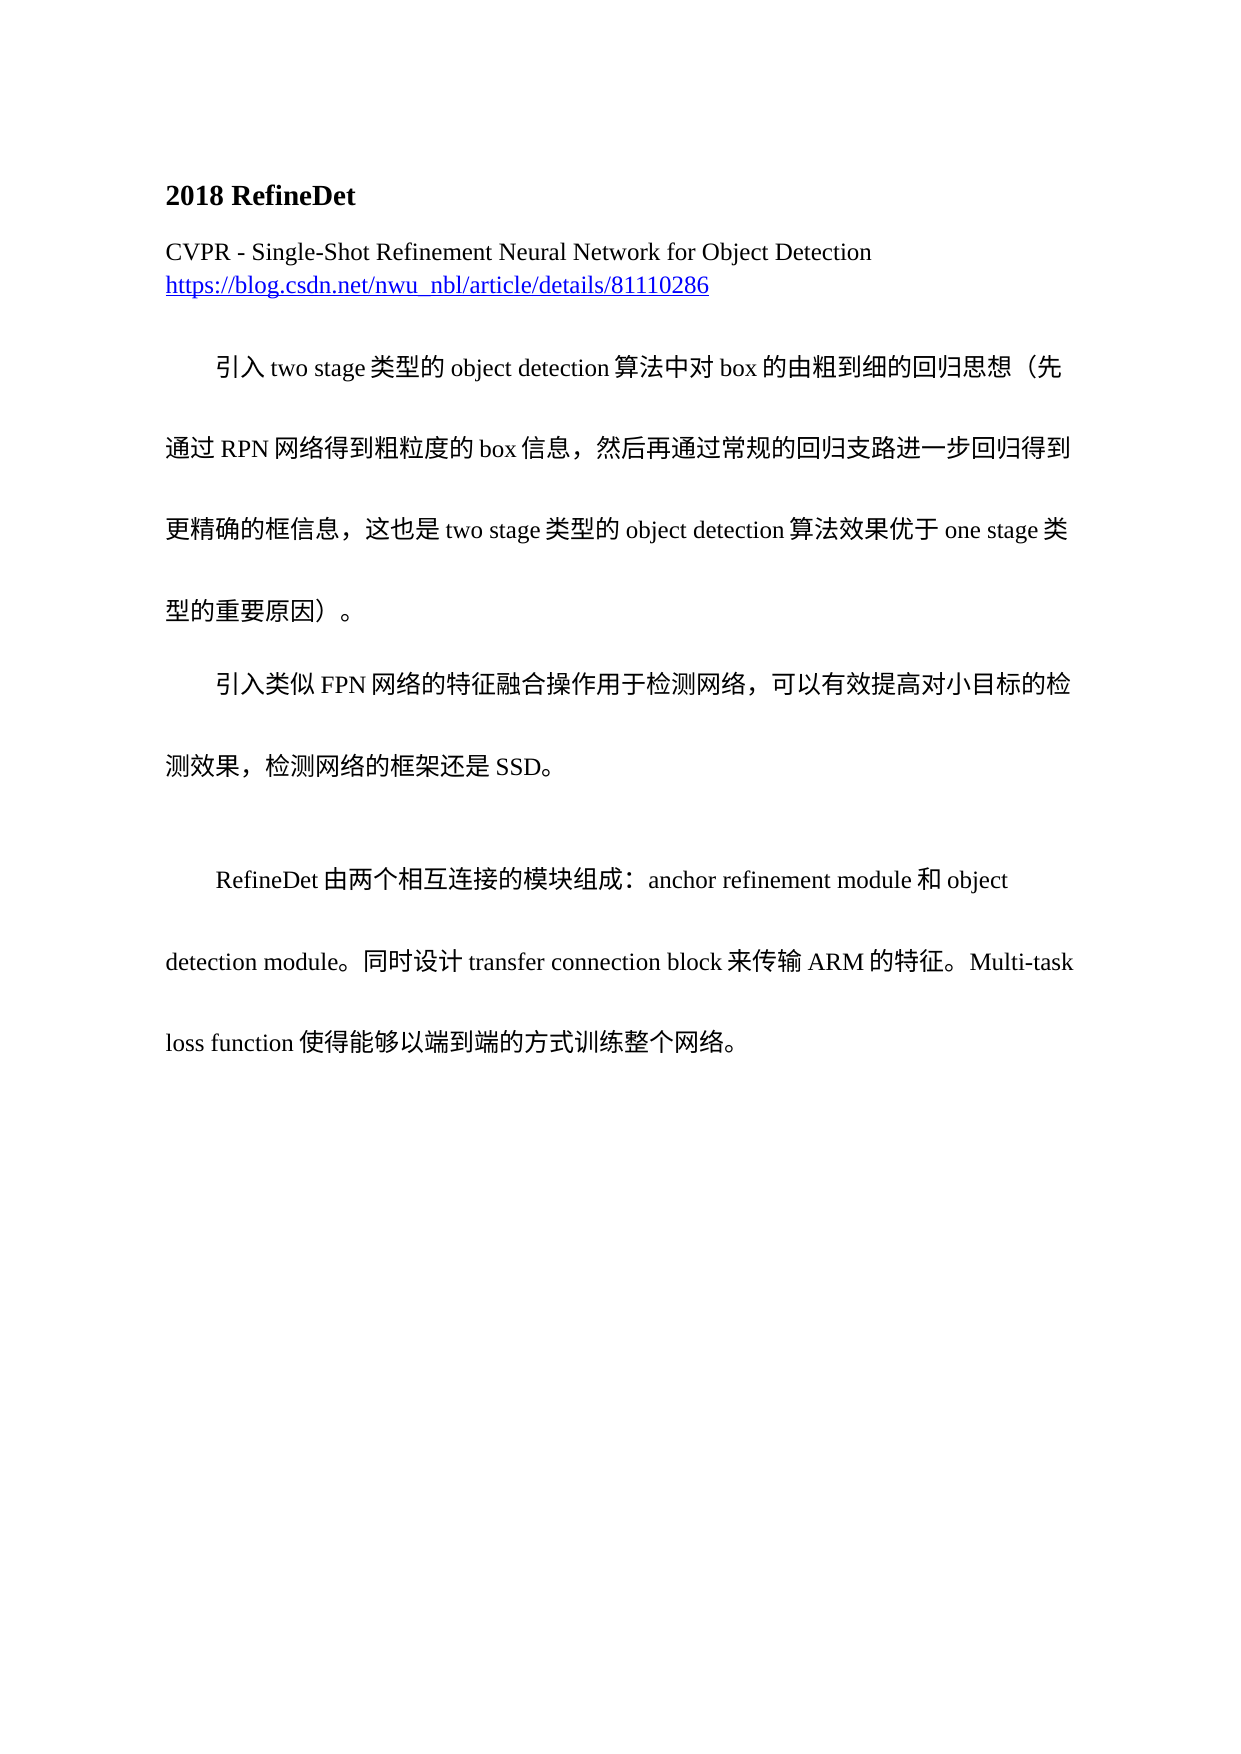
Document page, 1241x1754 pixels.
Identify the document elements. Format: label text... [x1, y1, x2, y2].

text CVPR - Single-Shot Refinement Neural Network for Object Detection [165, 235, 1075, 268]
text 引入类似FPN网络的特征融合操作用于检测网络，可以有效提高对小目标的检测效果，检测网络的框架还是SSD。 [165, 651, 1075, 797]
text https://blog.csdn.net/nwu_nbl/article/details/81110286 [165, 268, 1075, 300]
subtitle 2018 RefineDet [165, 162, 1075, 227]
text 引入two stage类型的object detection算法中对box的由粗到细的回归思想（先通过RPN网络得到粗粒度的box信息，然后再通过常规的回归支路进一步回归得到更精确的框信息，这也是two stage类型的object detection算法效果优于one stage类型的重要原因）。 [165, 333, 1075, 642]
text RefineDet由两个相互连接的模块组成：anchor refinement module和object detection module。同时设计transfer connection block来传输ARM的特征。Multi-task loss function使得能够以端到端的方式训练整个网络。 [165, 846, 1075, 1073]
